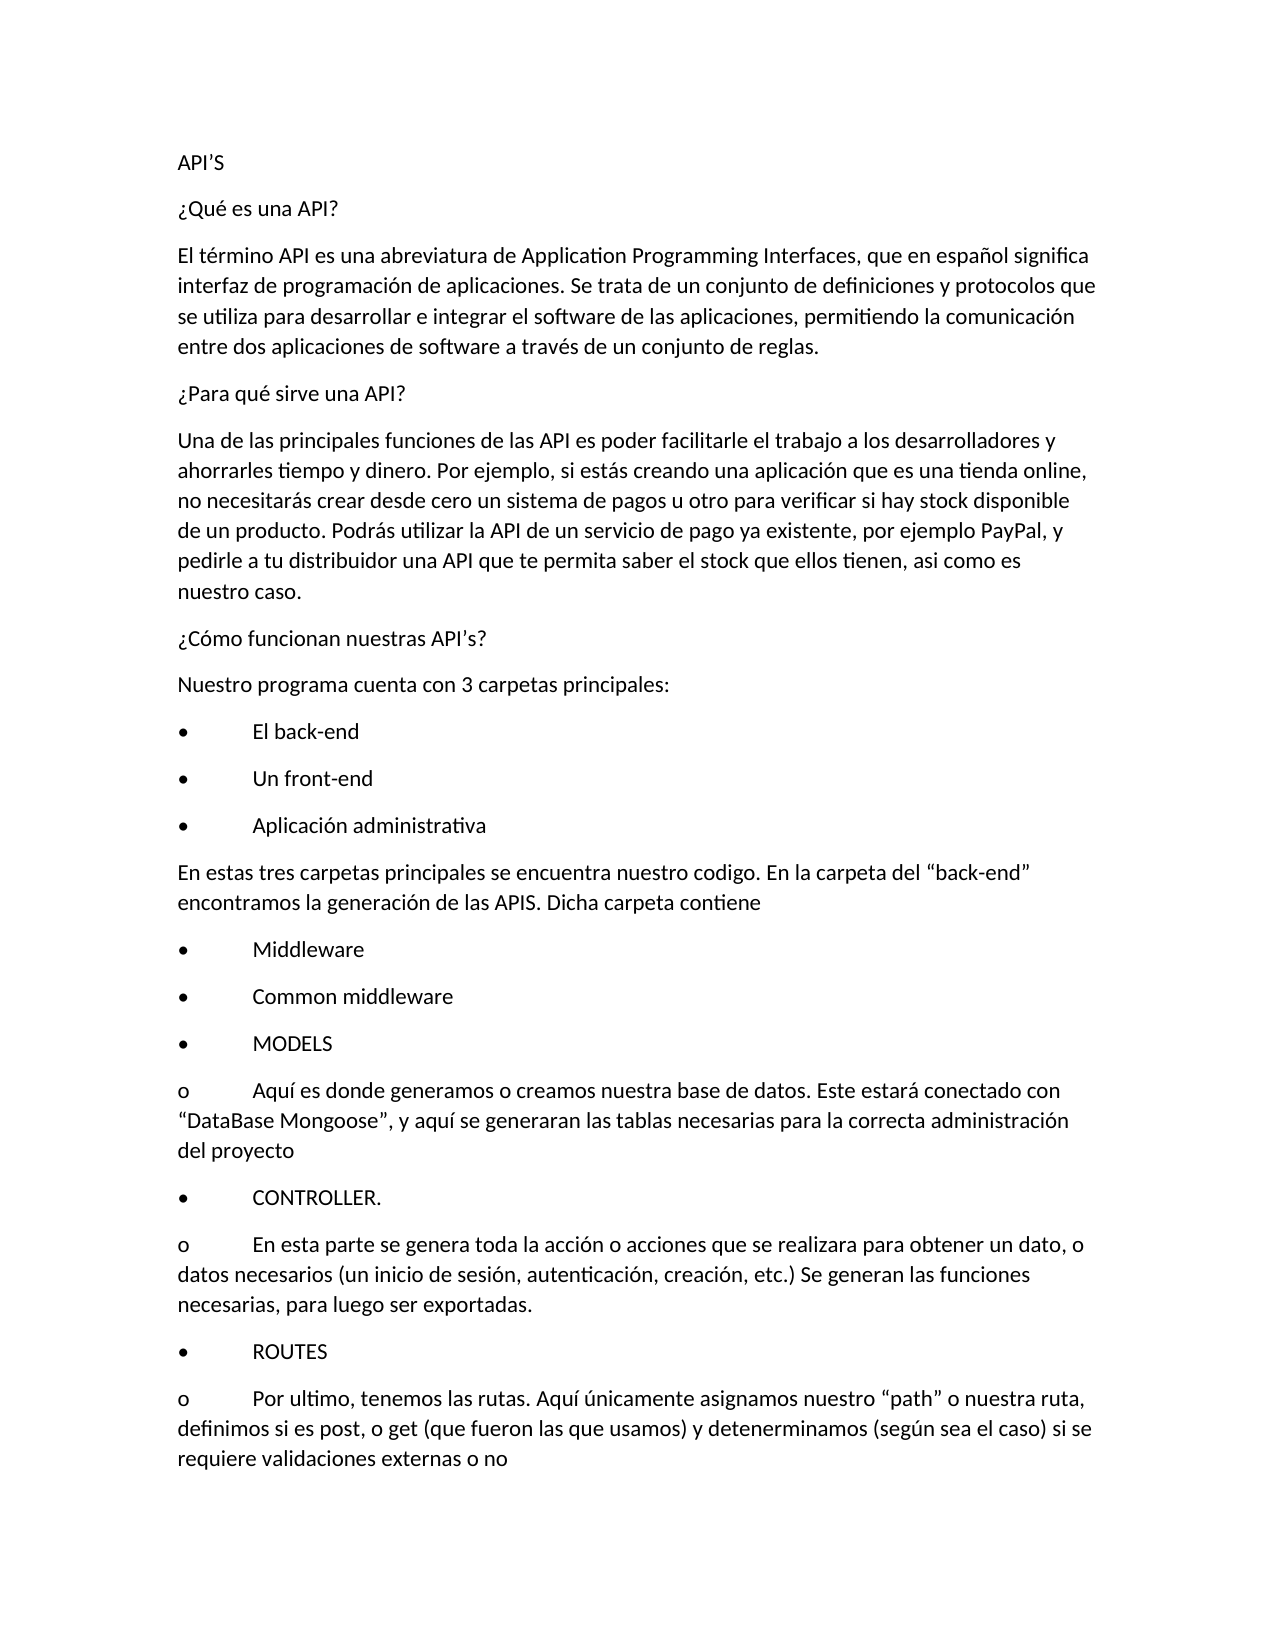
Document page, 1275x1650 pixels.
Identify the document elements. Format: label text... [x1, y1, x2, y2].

text ¿Para qué sirve una API? [177, 379, 1098, 407]
text • Middleware [177, 935, 1098, 963]
text El término API es una abreviatura de Application Programming Interfaces, que en español significa interfaz de programación de aplicaciones. Se trata de un conjunto de definiciones y protocolos que se utiliza para desarrollar e integrar el software de las aplicaciones, permitiendo la comunicación entre dos aplicaciones de software a través de un conjunto de reglas. [177, 241, 1098, 360]
text • Common middleware [177, 982, 1098, 1010]
text • MODELS [177, 1029, 1098, 1057]
text En estas tres carpetas principales se encuentra nuestro codigo. En la carpeta del “back-end” encontramos la generación de las APIS. Dicha carpeta contiene [177, 858, 1098, 916]
text API’S [177, 148, 1098, 176]
text • Aplicación administrativa [177, 811, 1098, 839]
text • Un front-end [177, 764, 1098, 792]
text Nuestro programa cuenta con 3 carpetas principales: [177, 671, 1098, 698]
text o Aquí es donde generamos o creamos nuestra base de datos. Este estará conectado con “DataBase Mongoose”, y aquí se generaran las tablas necesarias para la correcta administración del proyecto [177, 1076, 1098, 1164]
text • El back-end [177, 717, 1098, 745]
text o Por ultimo, tenemos las rutas. Aquí únicamente asignamos nuestro “path” o nuestra ruta, definimos si es post, o get (que fueron las que usamos) y detenerminamos (según sea el caso) si se requiere validaciones externas o no [177, 1384, 1098, 1472]
text • ROUTES [177, 1337, 1098, 1365]
text o En esta parte se genera toda la acción o acciones que se realizara para obtener un dato, o datos necesarios (un inicio de sesión, autenticación, creación, etc.) Se generan las funciones necesarias, para luego ser exportadas. [177, 1230, 1098, 1318]
text ¿Cómo funcionan nuestras API’s? [177, 624, 1098, 652]
text Una de las principales funciones de las API es poder facilitarle el trabajo a los desarrolladores y ahorrarles tiempo y dinero. Por ejemplo, si estás creando una aplicación que es una tienda online, no necesitarás crear desde cero un sistema de pagos u otro para verificar si hay stock disponible de un producto. Podrás utilizar la API de un servicio de pago ya existente, por ejemplo PayPal, y pedirle a tu distribuidor una API que te permita saber el stock que ellos tienen, asi como es nuestro caso. [177, 426, 1098, 605]
text ¿Qué es una API? [177, 194, 1098, 222]
text • CONTROLLER. [177, 1183, 1098, 1211]
